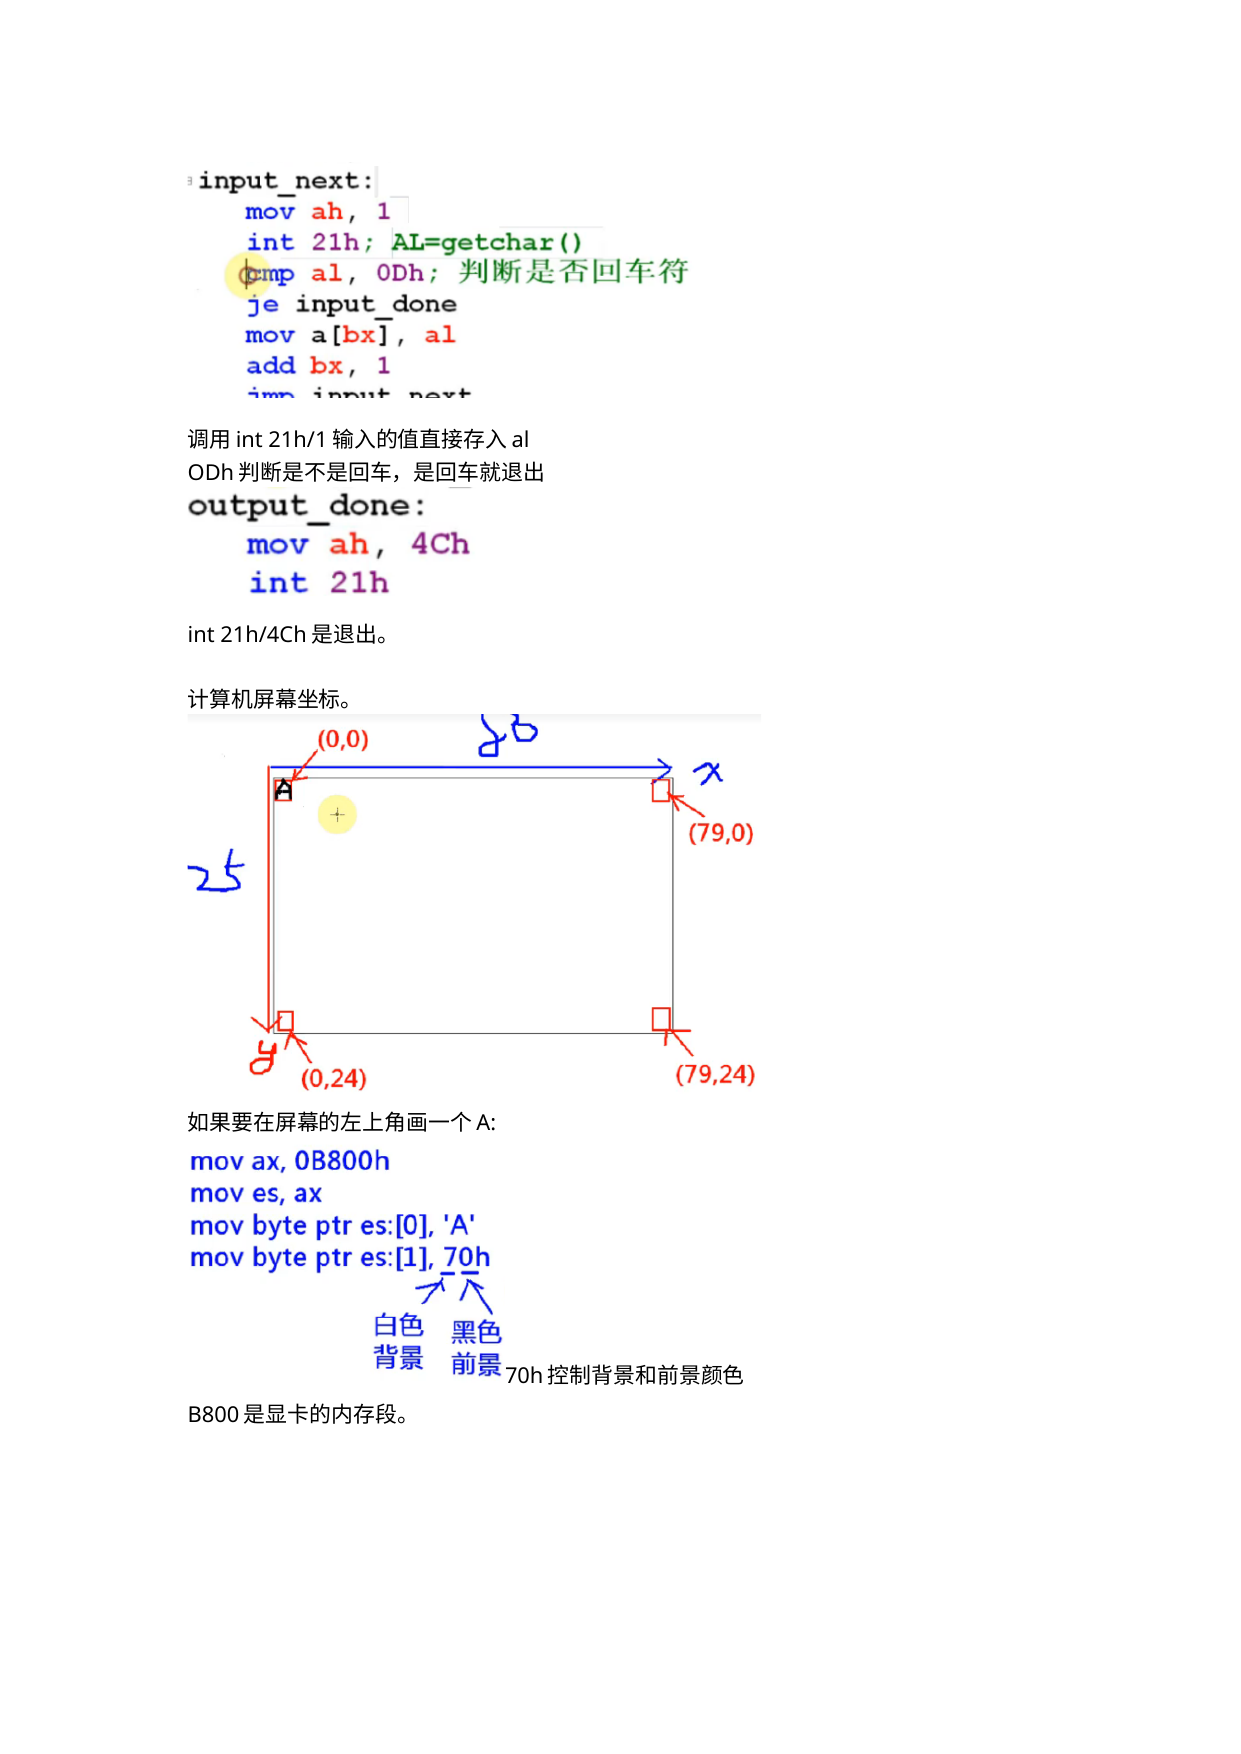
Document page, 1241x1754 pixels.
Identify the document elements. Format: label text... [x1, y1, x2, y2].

picture [187, 1144, 505, 1384]
text int 21h/4Ch是退出。 [187, 617, 1053, 649]
picture [187, 714, 762, 1094]
text 调用int 21h/1输入的值直接存入al [187, 422, 1053, 454]
picture [187, 162, 708, 398]
text B800是显卡的内存段。 [187, 1397, 1053, 1429]
text 计算机屏幕坐标。 [187, 682, 1053, 714]
text ODh判断是不是回车，是回车就退出 [187, 454, 1053, 487]
text 如果要在屏幕的左上角画一个A: [187, 1104, 1053, 1137]
picture [187, 487, 489, 596]
